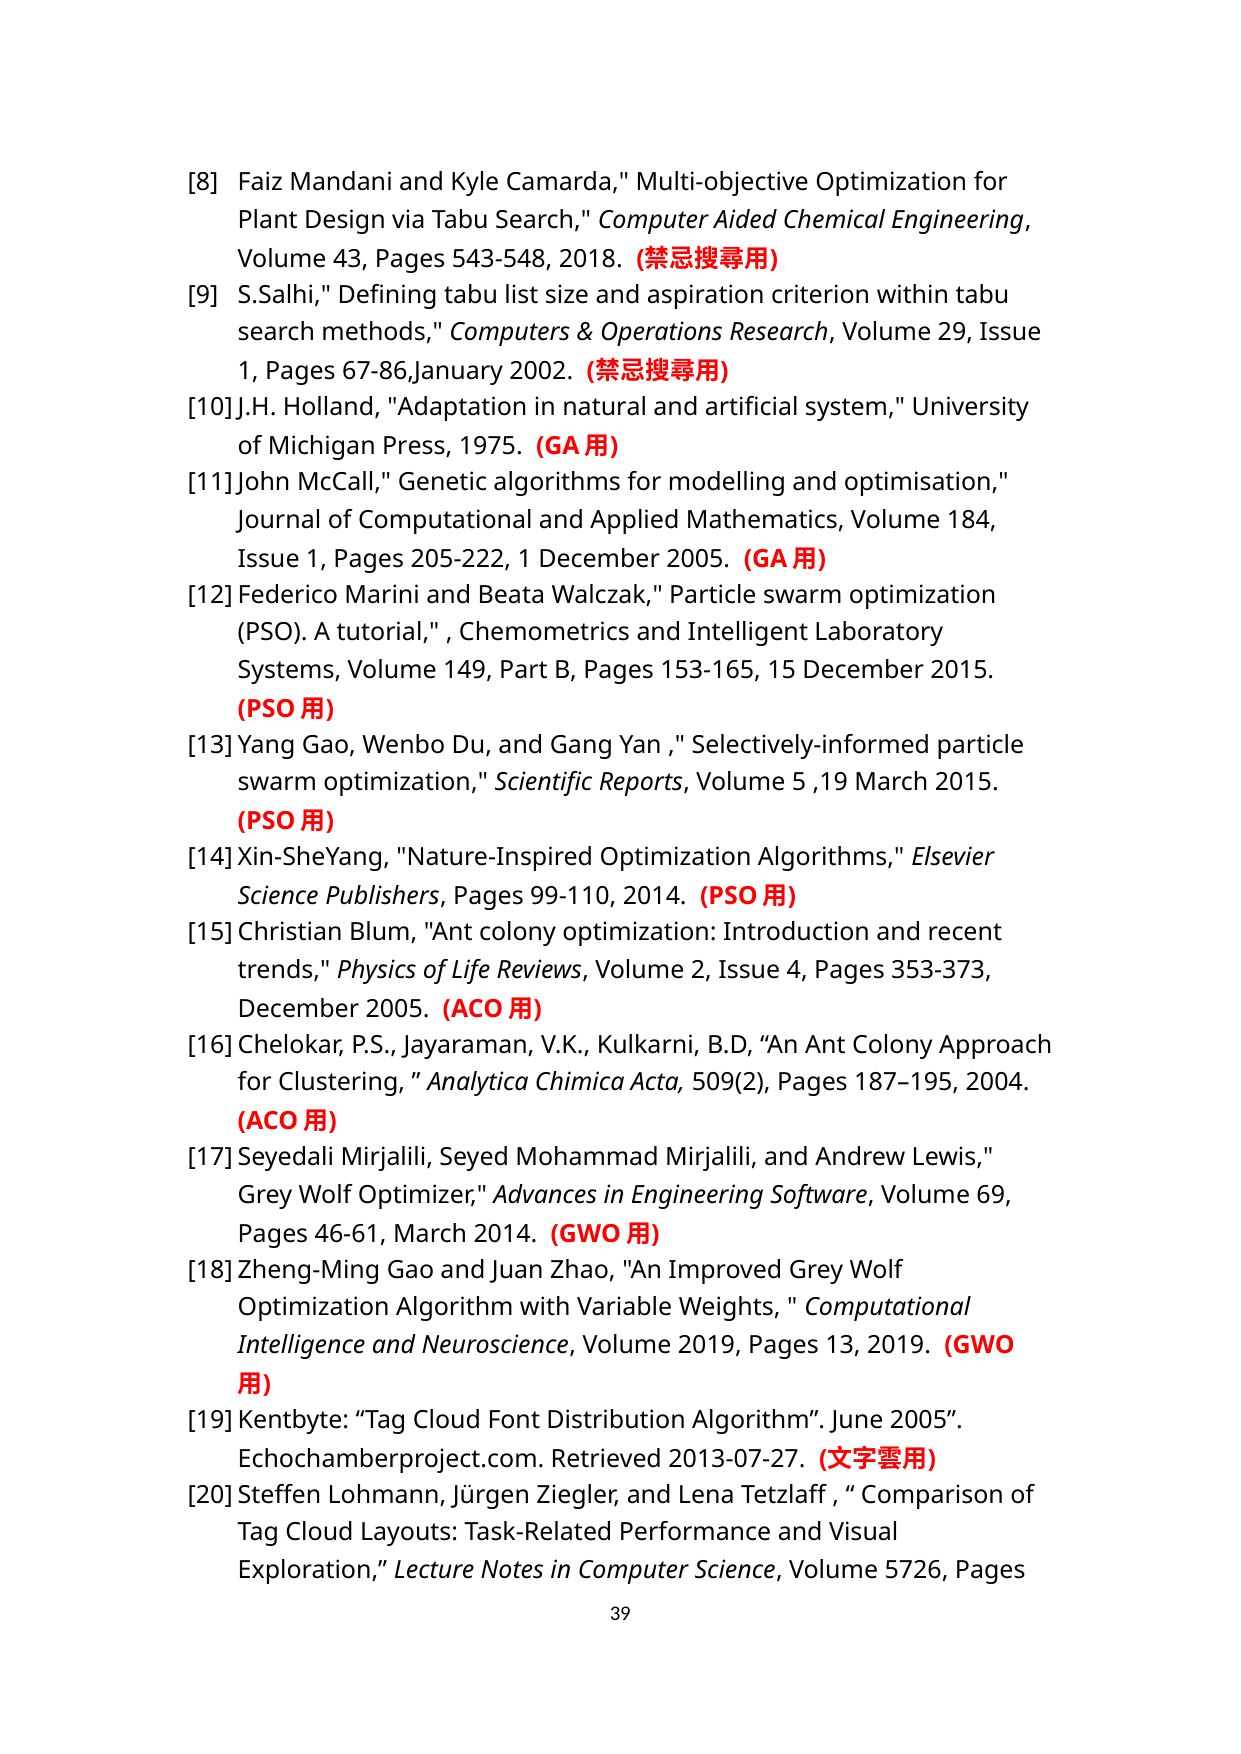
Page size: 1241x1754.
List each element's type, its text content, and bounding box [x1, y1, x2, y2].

list Chelokar, P.S., Jayaraman, V.K., Kulkarni, B.D, “An Ant Colony Approach for Clustering, ” Analytica Chimica Acta, 509(2), Pages 187–195, 2004. (ACO用) [187, 1025, 1053, 1137]
list Kentbyte: “Tag Cloud Font Distribution Algorithm”. June 2005”. Echochamberproject.com. Retrieved 2013-07-27. (文字雲用) [187, 1400, 1053, 1475]
list Faiz Mandani and Kyle Camarda," Multi-objective Optimization for Plant Design via Tabu Search," Computer Aided Chemical Engineering, Volume 43, Pages 543-548, 2018. (禁忌搜尋用) [187, 162, 1053, 275]
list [187, 1475, 1053, 1587]
list Christian Blum, "Ant colony optimization: Introduction and recent trends," Physics of Life Reviews, Volume 2, Issue 4, Pages 353-373, December 2005. (ACO用) [187, 912, 1053, 1025]
list Yang Gao, Wenbo Du, and Gang Yan ," Selectively-informed particle swarm optimization," Scientific Reports, Volume 5 ,19 March 2015. (PSO用) [187, 725, 1053, 837]
list Federico Marini and Beata Walczak," Particle swarm optimization (PSO). A tutorial," , Chemometrics and Intelligent Laboratory Systems, Volume 149, Part B, Pages 153-165, 15 December 2015. (PSO用) [187, 575, 1053, 725]
list Seyedali Mirjalili, Seyed Mohammad Mirjalili, and Andrew Lewis," Grey Wolf Optimizer," Advances in Engineering Software, Volume 69, Pages 46-61, March 2014. (GWO用) [187, 1137, 1053, 1250]
list J.H. Holland, "Adaptation in natural and artificial system," University of Michigan Press, 1975. (GA用) [187, 387, 1053, 462]
list Xin-SheYang, "Nature-Inspired Optimization Algorithms," Elsevier Science Publishers, Pages 99-110, 2014. (PSO用) [187, 837, 1053, 912]
list Zheng-Ming Gao and Juan Zhao, "An Improved Grey Wolf Optimization Algorithm with Variable Weights, " Computational Intelligence and Neuroscience, Volume 2019, Pages 13, 2019. (GWO用) [187, 1250, 1053, 1400]
list S.Salhi," Defining tabu list size and aspiration criterion within tabu search methods," Computers & Operations Research, Volume 29, Issue 1, Pages 67-86,January 2002. (禁忌搜尋用) [187, 275, 1053, 387]
list John McCall," Genetic algorithms for modelling and optimisation," Journal of Computational and Applied Mathematics, Volume 184, Issue 1, Pages 205-222, 1 December 2005. (GA用) [187, 462, 1053, 575]
